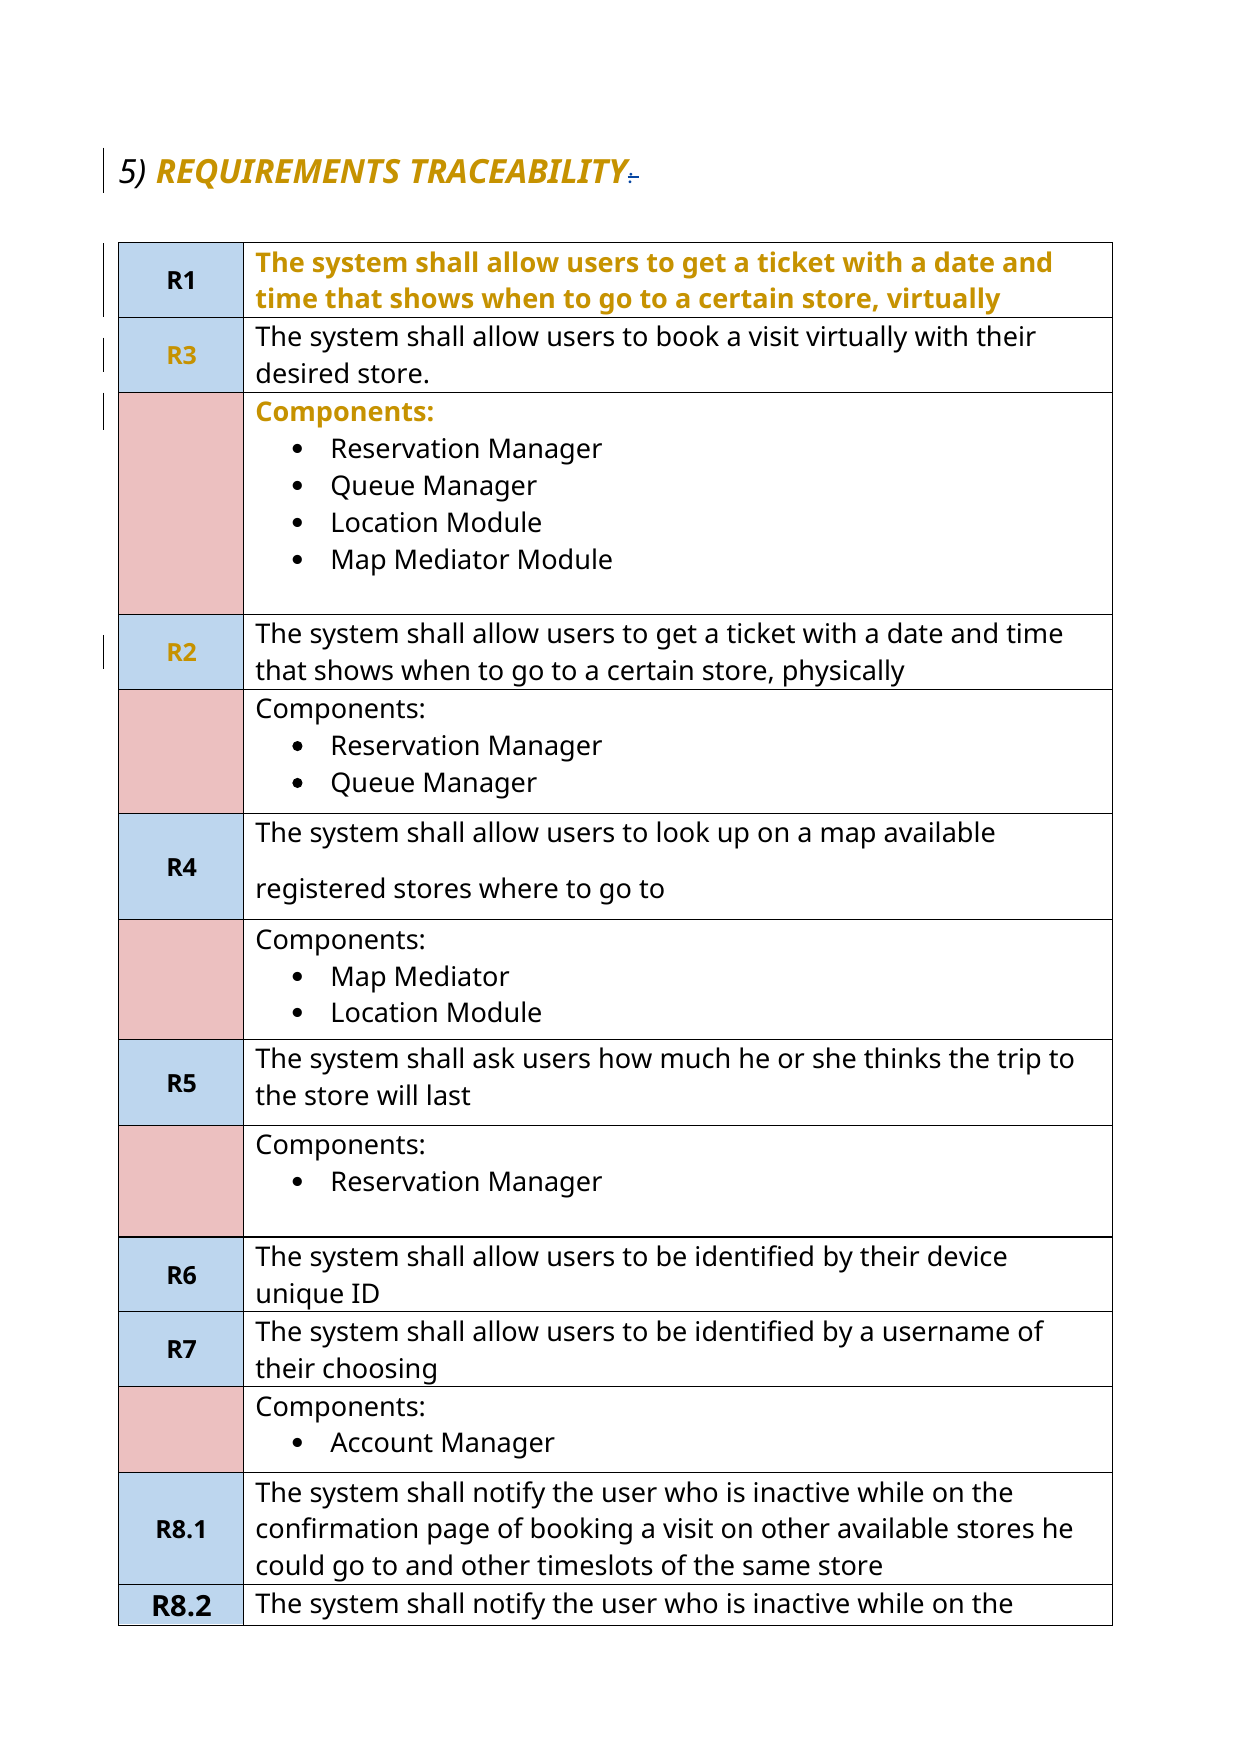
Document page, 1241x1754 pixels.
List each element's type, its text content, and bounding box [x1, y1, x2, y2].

table_cell R3 [119, 318, 243, 392]
table_cell [119, 690, 243, 813]
list REQUIREMENTS TRACEABILITY [118, 148, 1122, 223]
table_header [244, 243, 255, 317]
table_cell R4 [119, 814, 243, 919]
table_header R1 [119, 243, 243, 317]
table_cell The system shall ask users how much he or she thinks the trip to the store will last [244, 1040, 1112, 1125]
table_cell The system shall allow users to be identified by their device unique ID [380, 1238, 1112, 1311]
table_cell The system shall allow users to look up on a map available registered stores where to go to [244, 814, 1112, 919]
table_cell Components: Reservation Manager [244, 1126, 1112, 1236]
table_cell Components: Account Manager [244, 1387, 1112, 1472]
table_cell R8.2 [119, 1585, 243, 1624]
table_cell R6 [119, 1238, 243, 1311]
table_cell [119, 920, 243, 1039]
table_cell Components: Reservation Manager Queue Manager [244, 690, 1112, 813]
table_cell R8.1 [119, 1473, 243, 1584]
table_cell The system shall allow users to get a ticket with a date and time that shows when to go to a certain store, physically [905, 615, 1112, 689]
table_cell [119, 1387, 243, 1472]
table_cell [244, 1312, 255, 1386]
table_cell The system shall allow users to be identified by a username of their choosing [438, 1312, 1112, 1386]
table_cell R2 [119, 615, 243, 689]
table_cell [119, 1126, 243, 1236]
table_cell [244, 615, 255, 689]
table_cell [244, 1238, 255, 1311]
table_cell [244, 1585, 1112, 1624]
table_cell The system shall notify the user who is inactive while on the confirmation page of booking a visit on other available stores he could go to and other timeslots of the same store [244, 1473, 1112, 1584]
table_cell The system shall allow users to book a visit virtually with their desired store. [430, 318, 1112, 392]
table_cell Components: Reservation Manager Queue Manager Location Module Map Mediator Module [244, 393, 1112, 614]
table_cell R7 [119, 1312, 243, 1386]
table_cell Components: Map Mediator Location Module [244, 920, 1112, 1039]
table_cell R5 [119, 1040, 243, 1125]
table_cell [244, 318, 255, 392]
table_header The system shall allow users to get a ticket with a date and time that shows when to go to a certain store, virtually [1001, 243, 1112, 317]
table_cell [119, 393, 243, 614]
